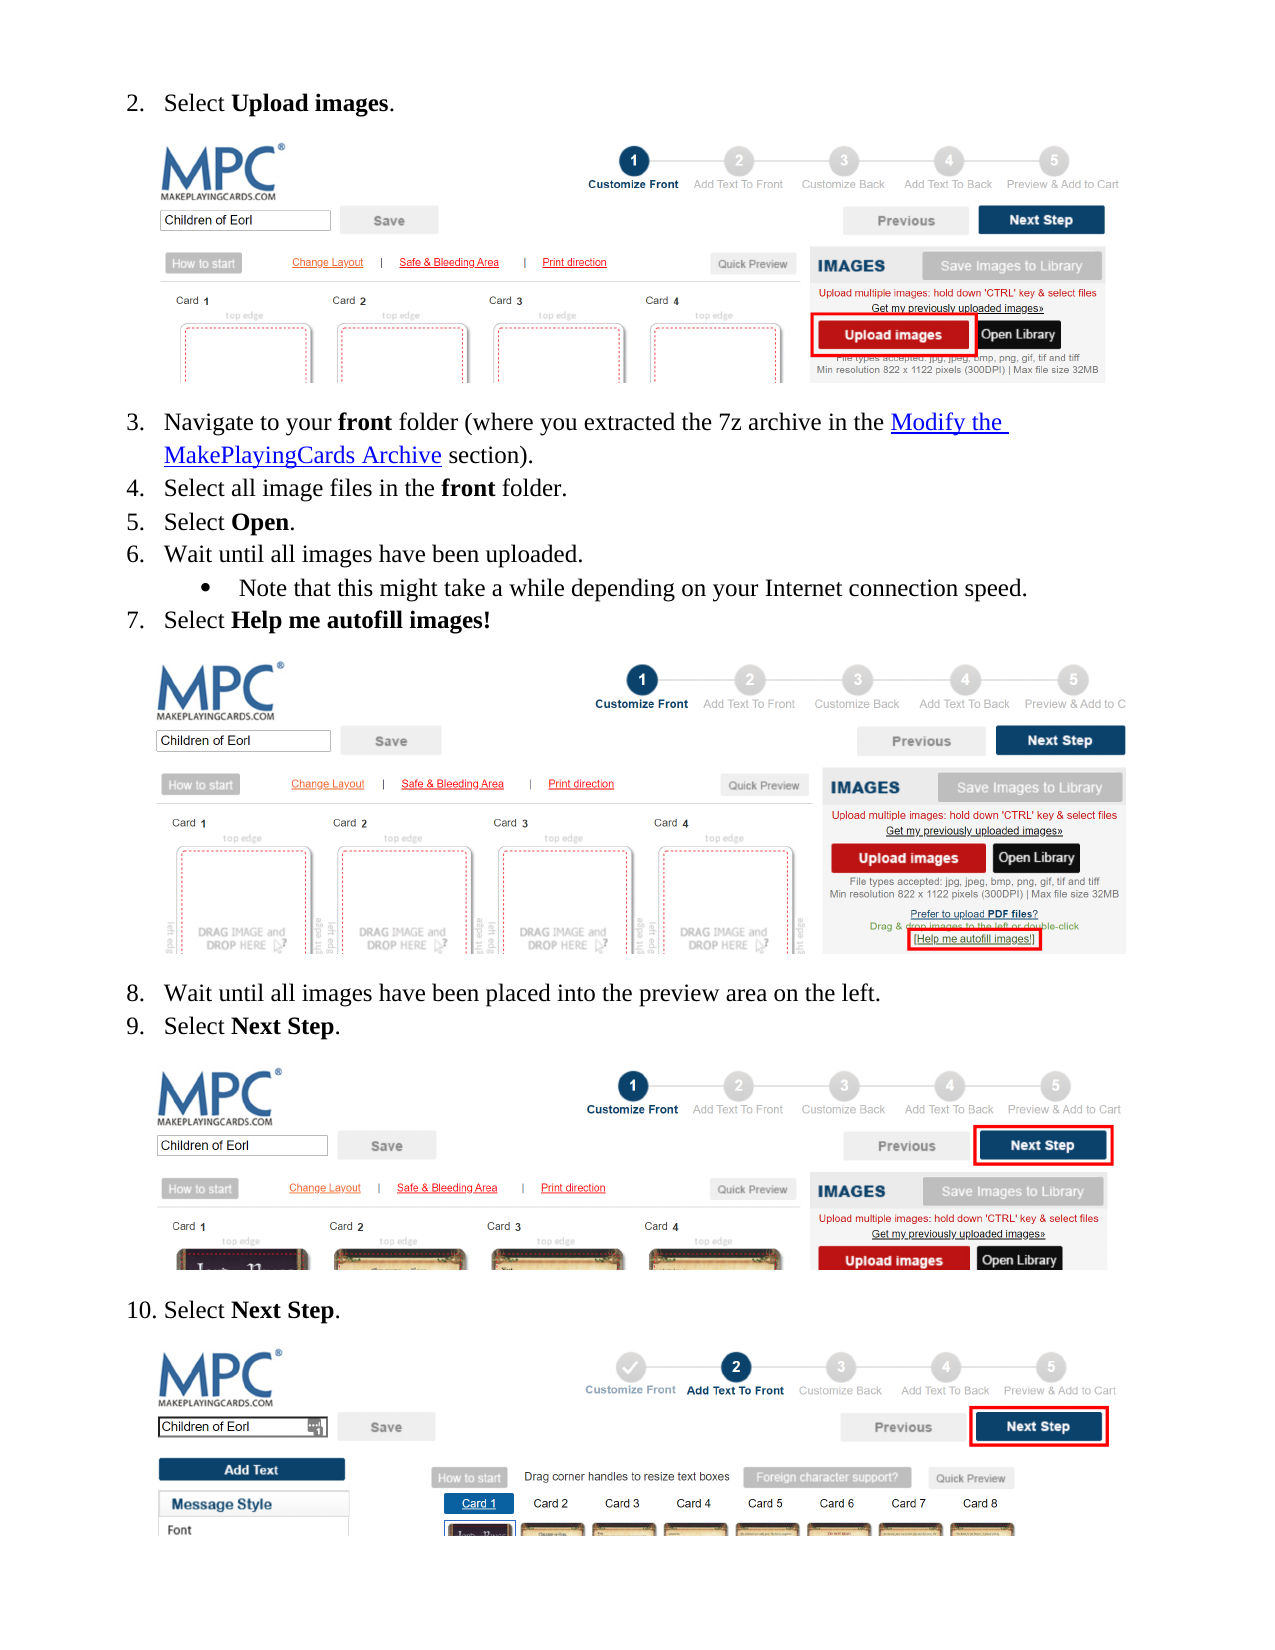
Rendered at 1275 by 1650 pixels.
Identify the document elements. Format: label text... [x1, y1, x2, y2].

list Select Open. [126, 507, 1186, 535]
list Navigate to your front folder (where you extracted the 7z archive in the Modify the MakePlayingCards Archive section). [126, 407, 1186, 469]
list Select Next Step. [126, 1295, 1186, 1324]
list Select Next Step. [126, 1011, 1186, 1040]
list Select all image files in the front folder. [126, 473, 1186, 502]
picture [150, 1348, 1125, 1536]
list Wait until all images have been placed into the preview area on the left. [126, 978, 1186, 1007]
list Wait until all images have been uploaded. [126, 539, 1186, 568]
picture [149, 1065, 1126, 1270]
list Select Upload images. [126, 88, 1186, 117]
list Note that this might take a while depending on your Internet connection speed. [201, 573, 1186, 601]
picture [149, 142, 1126, 383]
list Select Help me autofill images! [126, 606, 1186, 634]
picture [149, 659, 1126, 954]
